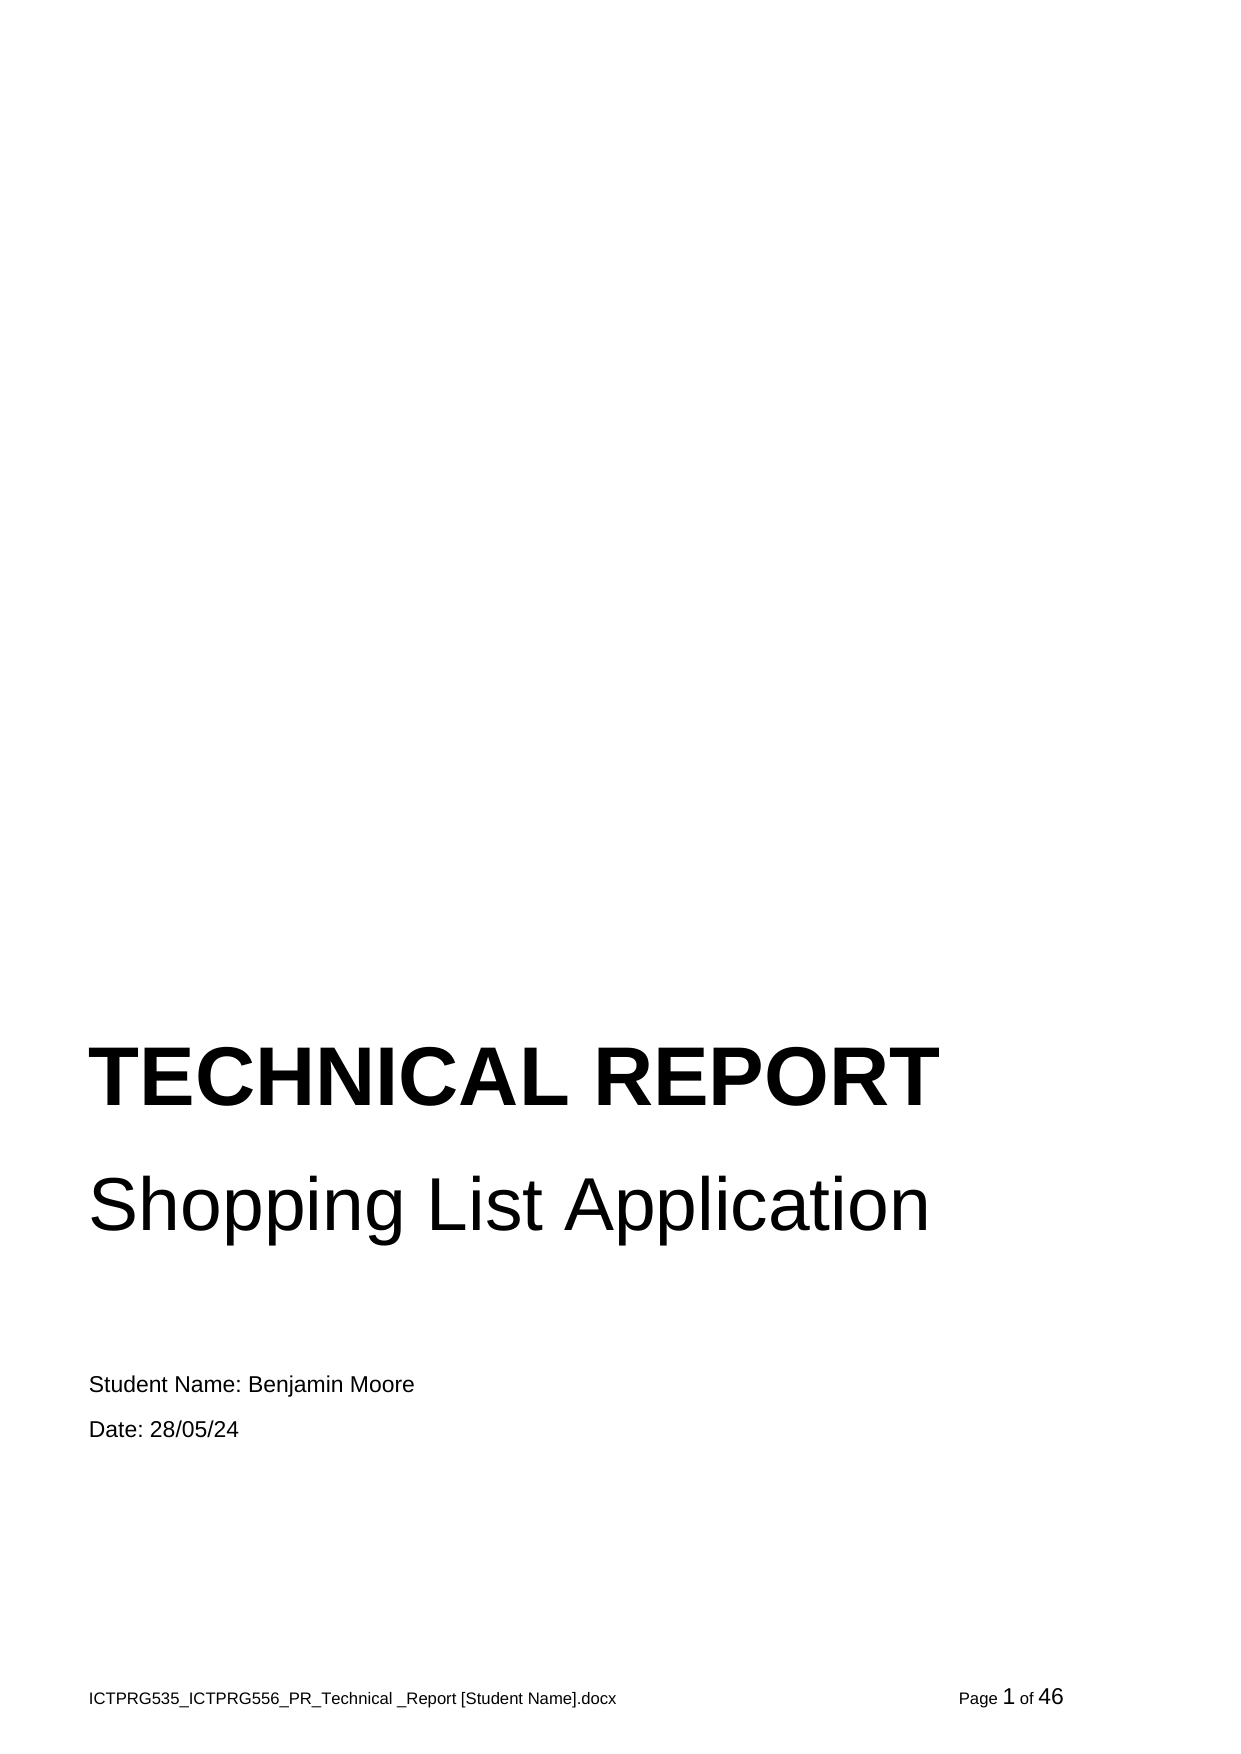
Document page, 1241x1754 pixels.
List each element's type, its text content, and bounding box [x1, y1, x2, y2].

text Student Name: Benjamin Moore [89, 1371, 1152, 1397]
text Date: 28/05/24 [89, 1416, 1152, 1442]
text Shopping List Application [89, 1159, 1152, 1246]
text TECHNICAL REPORT [89, 1027, 1152, 1123]
